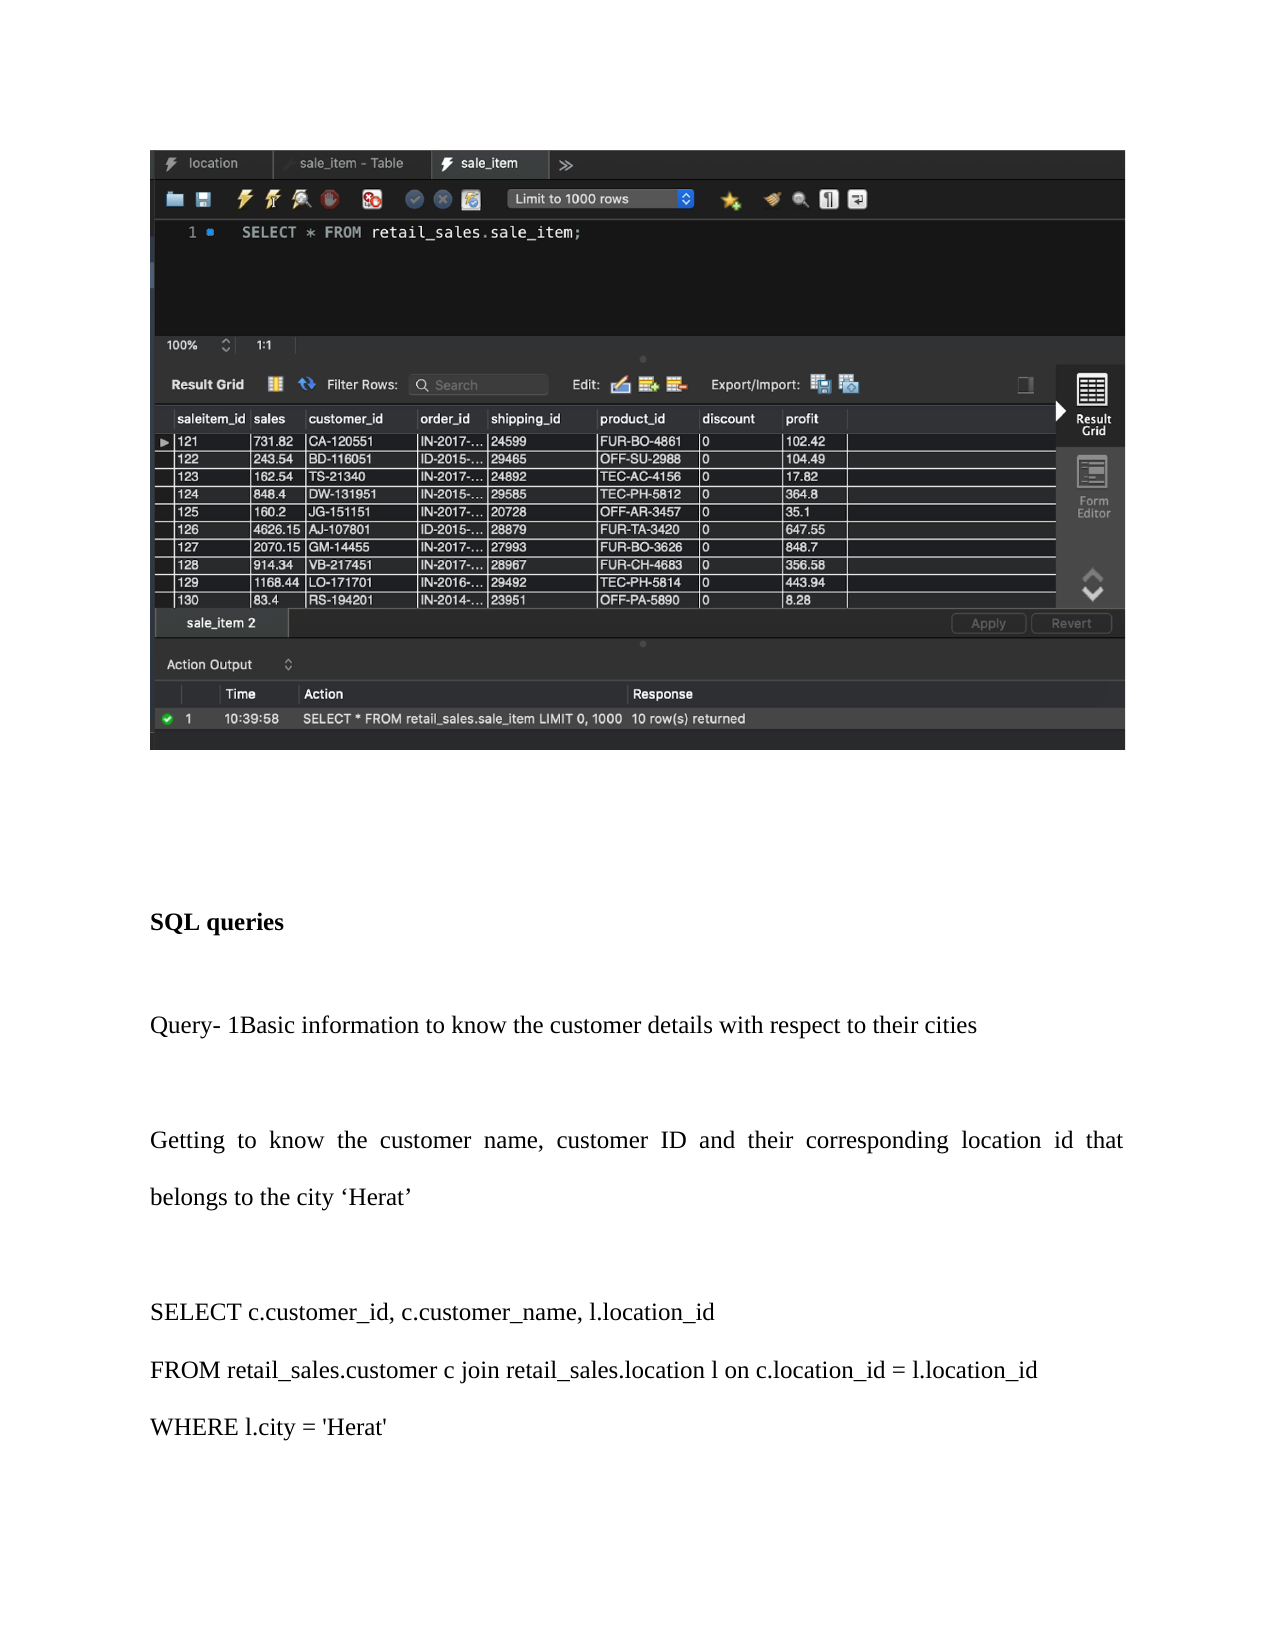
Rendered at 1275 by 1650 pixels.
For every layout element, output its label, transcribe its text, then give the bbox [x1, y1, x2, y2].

text SELECT c.customer_id, c.customer_name, l.location_id [150, 1297, 1125, 1326]
subtitle SQL queries [150, 907, 1125, 935]
text Query- 1Basic information to know the customer details with respect to their cities [150, 1010, 1125, 1038]
text FROM retail_sales.customer c join retail_sales.location l on c.location_id = l.location_id [150, 1355, 1125, 1383]
picture [150, 150, 1125, 750]
text Getting to know the customer name, customer ID and their corresponding location id that belongs to the city ‘Herat’ [150, 1125, 1125, 1211]
text WHERE l.city = 'Herat' [150, 1412, 1125, 1441]
